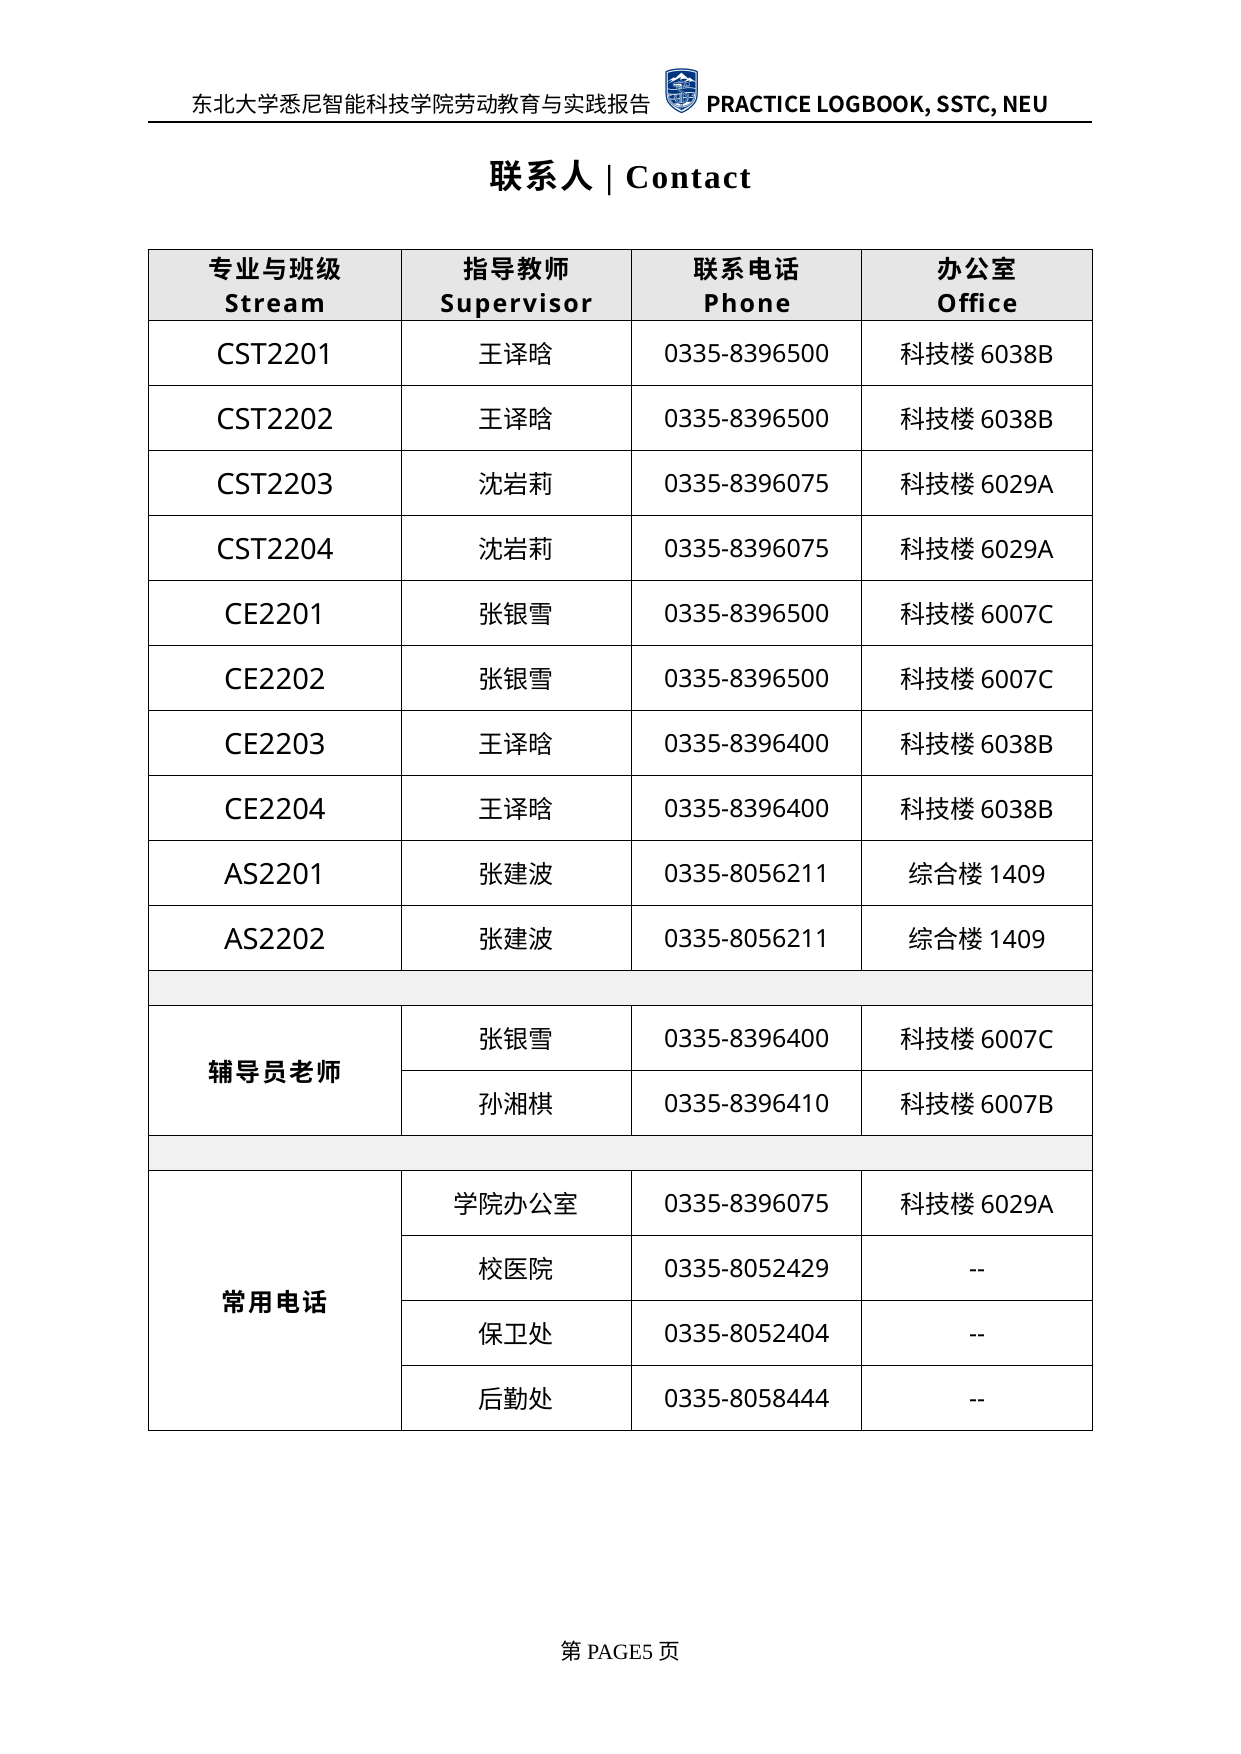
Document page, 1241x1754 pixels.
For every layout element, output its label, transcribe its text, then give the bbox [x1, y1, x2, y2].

table_cell AS2202 [149, 906, 401, 970]
table_cell 0335-8396500 [632, 646, 861, 710]
table_cell 0335-8396075 [632, 1171, 861, 1235]
table_cell AS2201 [149, 841, 401, 905]
table_cell 0335-8396500 [632, 321, 861, 385]
table_cell 科技楼6007C [862, 581, 1092, 645]
table_cell CE2204 [149, 776, 401, 840]
table_cell 辅导员老师 [149, 1006, 401, 1135]
table_cell 科技楼6038B [862, 711, 1092, 775]
table_cell [149, 1136, 1092, 1170]
table_cell 0335-8396075 [632, 516, 861, 580]
subtitle 联系人 | Contact [148, 150, 1092, 198]
table_cell 0335-8396410 [632, 1071, 861, 1135]
table_cell 张建波 [402, 841, 631, 905]
table_cell 0335-8396500 [632, 386, 861, 450]
table_cell -- [862, 1366, 1092, 1430]
table_cell 王译晗 [402, 776, 631, 840]
table_cell 沈岩莉 [402, 516, 631, 580]
table_cell 常用电话 [149, 1171, 401, 1430]
table_cell 王译晗 [402, 386, 631, 450]
table_cell 保卫处 [402, 1301, 631, 1365]
table_cell 沈岩莉 [402, 451, 631, 515]
table_cell 张银雪 [402, 1006, 631, 1070]
table_cell CST2202 [149, 386, 401, 450]
table_cell 科技楼6038B [862, 386, 1092, 450]
table_cell 0335-8396400 [632, 711, 861, 775]
table_cell 0335-8052429 [632, 1236, 861, 1300]
table_cell 0335-8056211 [632, 906, 861, 970]
table_cell CST2203 [149, 451, 401, 515]
table_cell CE2203 [149, 711, 401, 775]
table_cell 孙湘棋 [402, 1071, 631, 1135]
table_cell 0335-8396400 [632, 776, 861, 840]
table_cell 0335-8052404 [632, 1301, 861, 1365]
table_cell 张建波 [402, 906, 631, 970]
table_cell 后勤处 [402, 1366, 631, 1430]
table_cell [149, 971, 1092, 1005]
table_cell 科技楼6007B [862, 1071, 1092, 1135]
table_cell 0335-8056211 [632, 841, 861, 905]
table_cell 0335-8058444 [632, 1366, 861, 1430]
table_cell 张银雪 [402, 581, 631, 645]
table_cell CST2204 [149, 516, 401, 580]
table_header 指导教师Supervisor [402, 250, 631, 320]
table_cell 学院办公室 [402, 1171, 631, 1235]
table_cell CE2202 [149, 646, 401, 710]
table_cell 王译晗 [402, 711, 631, 775]
table_cell 科技楼6029A [862, 451, 1092, 515]
table_cell 校医院 [402, 1236, 631, 1300]
table_cell 张银雪 [402, 646, 631, 710]
table_cell 0335-8396500 [632, 581, 861, 645]
table_cell 0335-8396075 [632, 451, 861, 515]
table_cell 科技楼6007C [862, 646, 1092, 710]
table_cell -- [862, 1301, 1092, 1365]
table_cell CST2201 [149, 321, 401, 385]
table_cell 科技楼6038B [862, 321, 1092, 385]
picture [660, 65, 702, 113]
table_cell CE2201 [149, 581, 401, 645]
table_header 办公室 Office [862, 250, 1092, 320]
table_cell 科技楼6007C [862, 1006, 1092, 1070]
table_cell 王译晗 [402, 321, 631, 385]
table_header 专业与班级 Stream [149, 250, 401, 320]
table_cell 综合楼1409 [862, 841, 1092, 905]
table_cell 综合楼1409 [862, 906, 1092, 970]
table_cell 科技楼6029A [862, 516, 1092, 580]
table_header 联系电话 Phone [632, 250, 861, 320]
table_cell 0335-8396400 [632, 1006, 861, 1070]
table_cell 科技楼6029A [862, 1171, 1092, 1235]
table_cell 科技楼6038B [862, 776, 1092, 840]
table_cell -- [862, 1236, 1092, 1300]
